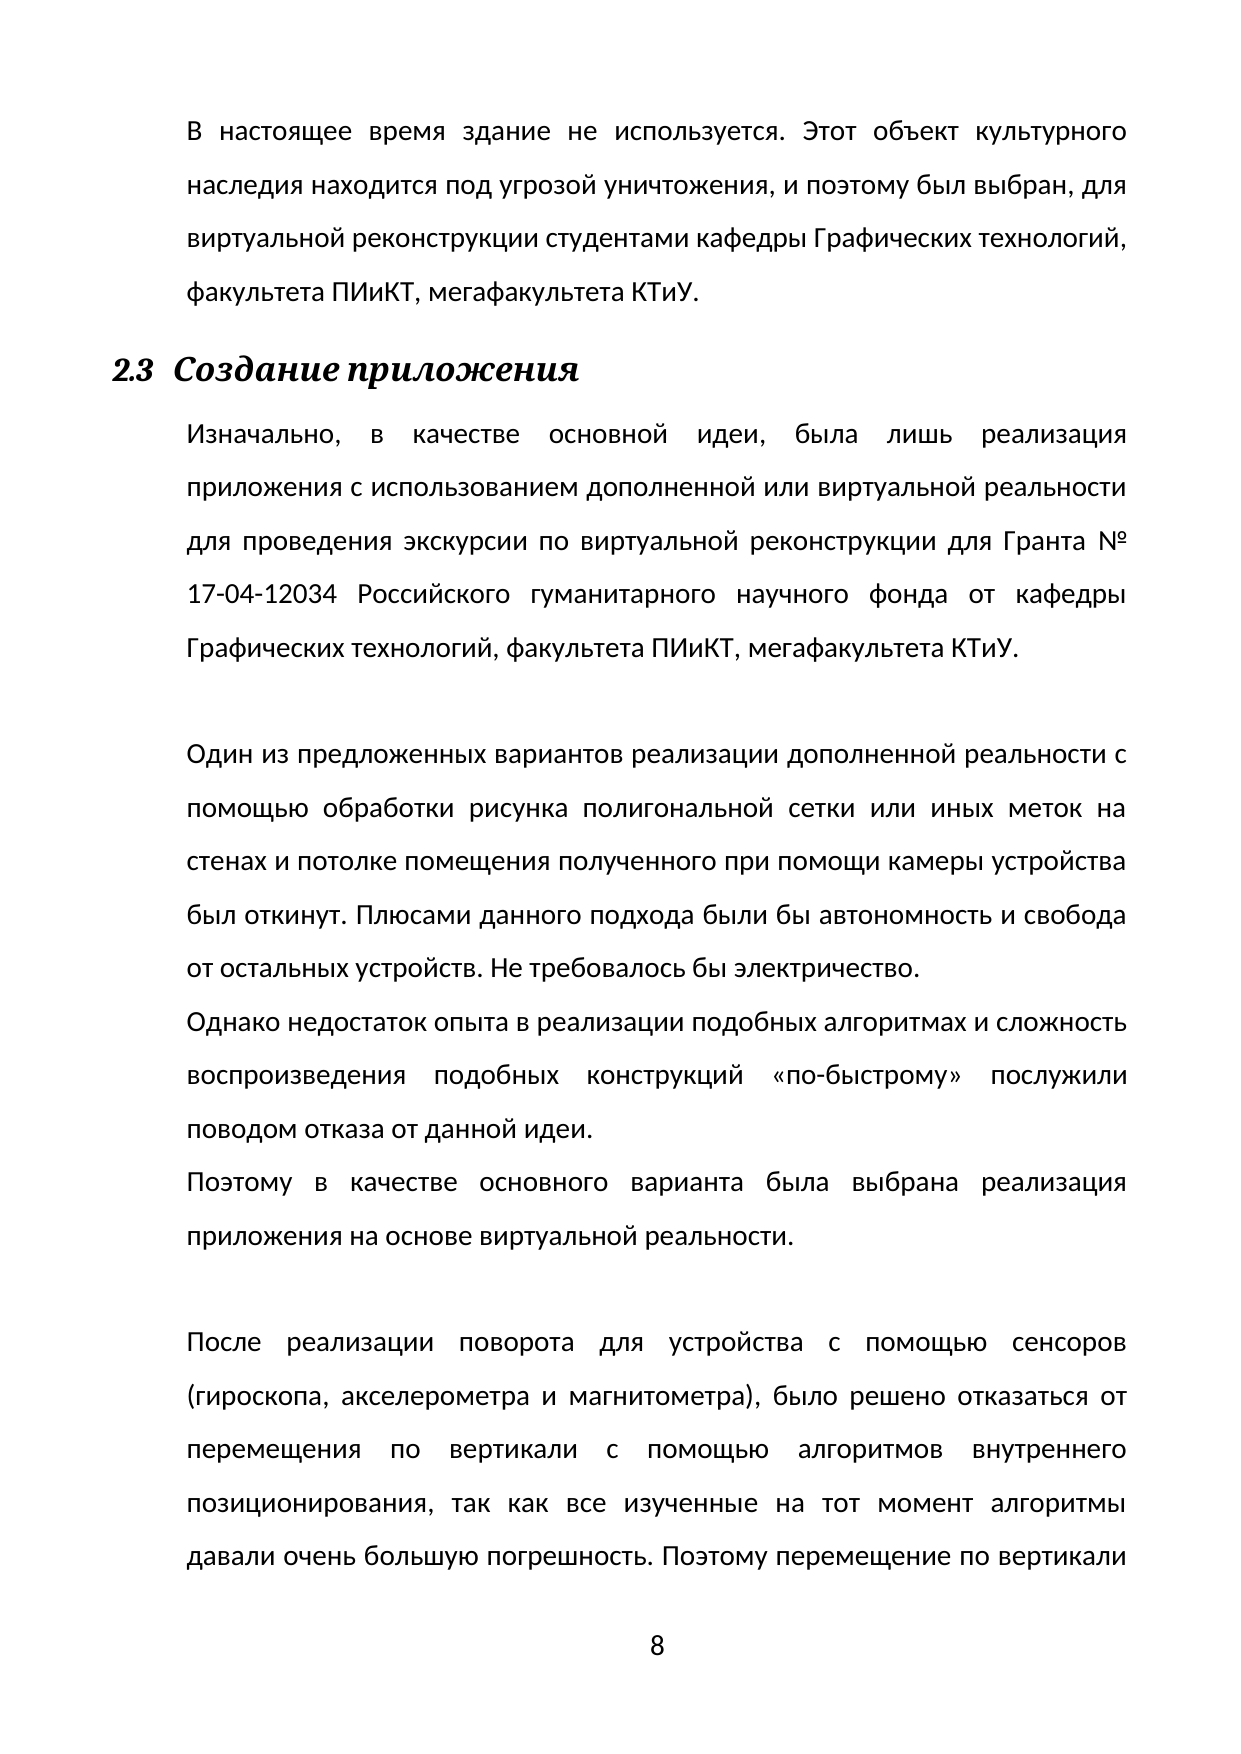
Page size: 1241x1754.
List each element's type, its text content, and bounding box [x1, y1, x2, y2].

text Изначально, в качестве основной идеи, была лишь реализация приложения с использованием дополненной или виртуальной реальности для проведения экскурсии по виртуальной реконструкции для Гранта № 17-04-12034 Российского гуманитарного научного фонда от кафедры Графических технологий, факультета ПИиКТ, мегафакультета КТиУ. [186, 415, 1128, 664]
text Поэтому в качестве основного варианта была выбрана реализация приложения на основе виртуальной реальности. [186, 1163, 1128, 1252]
text Однако недостаток опыта в реализации подобных алгоритмах и сложность воспроизведения подобных конструкций «по-быстрому» послужили поводом отказа от данной идеи. [186, 1003, 1128, 1145]
text Один из предложенных вариантов реализации дополненной реальности с помощью обработки рисунка полигональной сетки или иных меток на стенах и потолке помещения полученного при помощи камеры устройства был откинут. Плюсами данного подхода были бы автономность и свобода от остальных устройств. Не требовалось бы электричество. [186, 736, 1128, 985]
text В настоящее время здание не используется. Этот объект культурного наследия находится под угрозой уничтожения, и поэтому был выбран, для виртуальной реконструкции студентами кафедры Графических технологий, факультета ПИиКТ, мегафакультета КТиУ. [186, 112, 1128, 308]
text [186, 1323, 1128, 1573]
subtitle Создание приложения [112, 351, 1128, 389]
